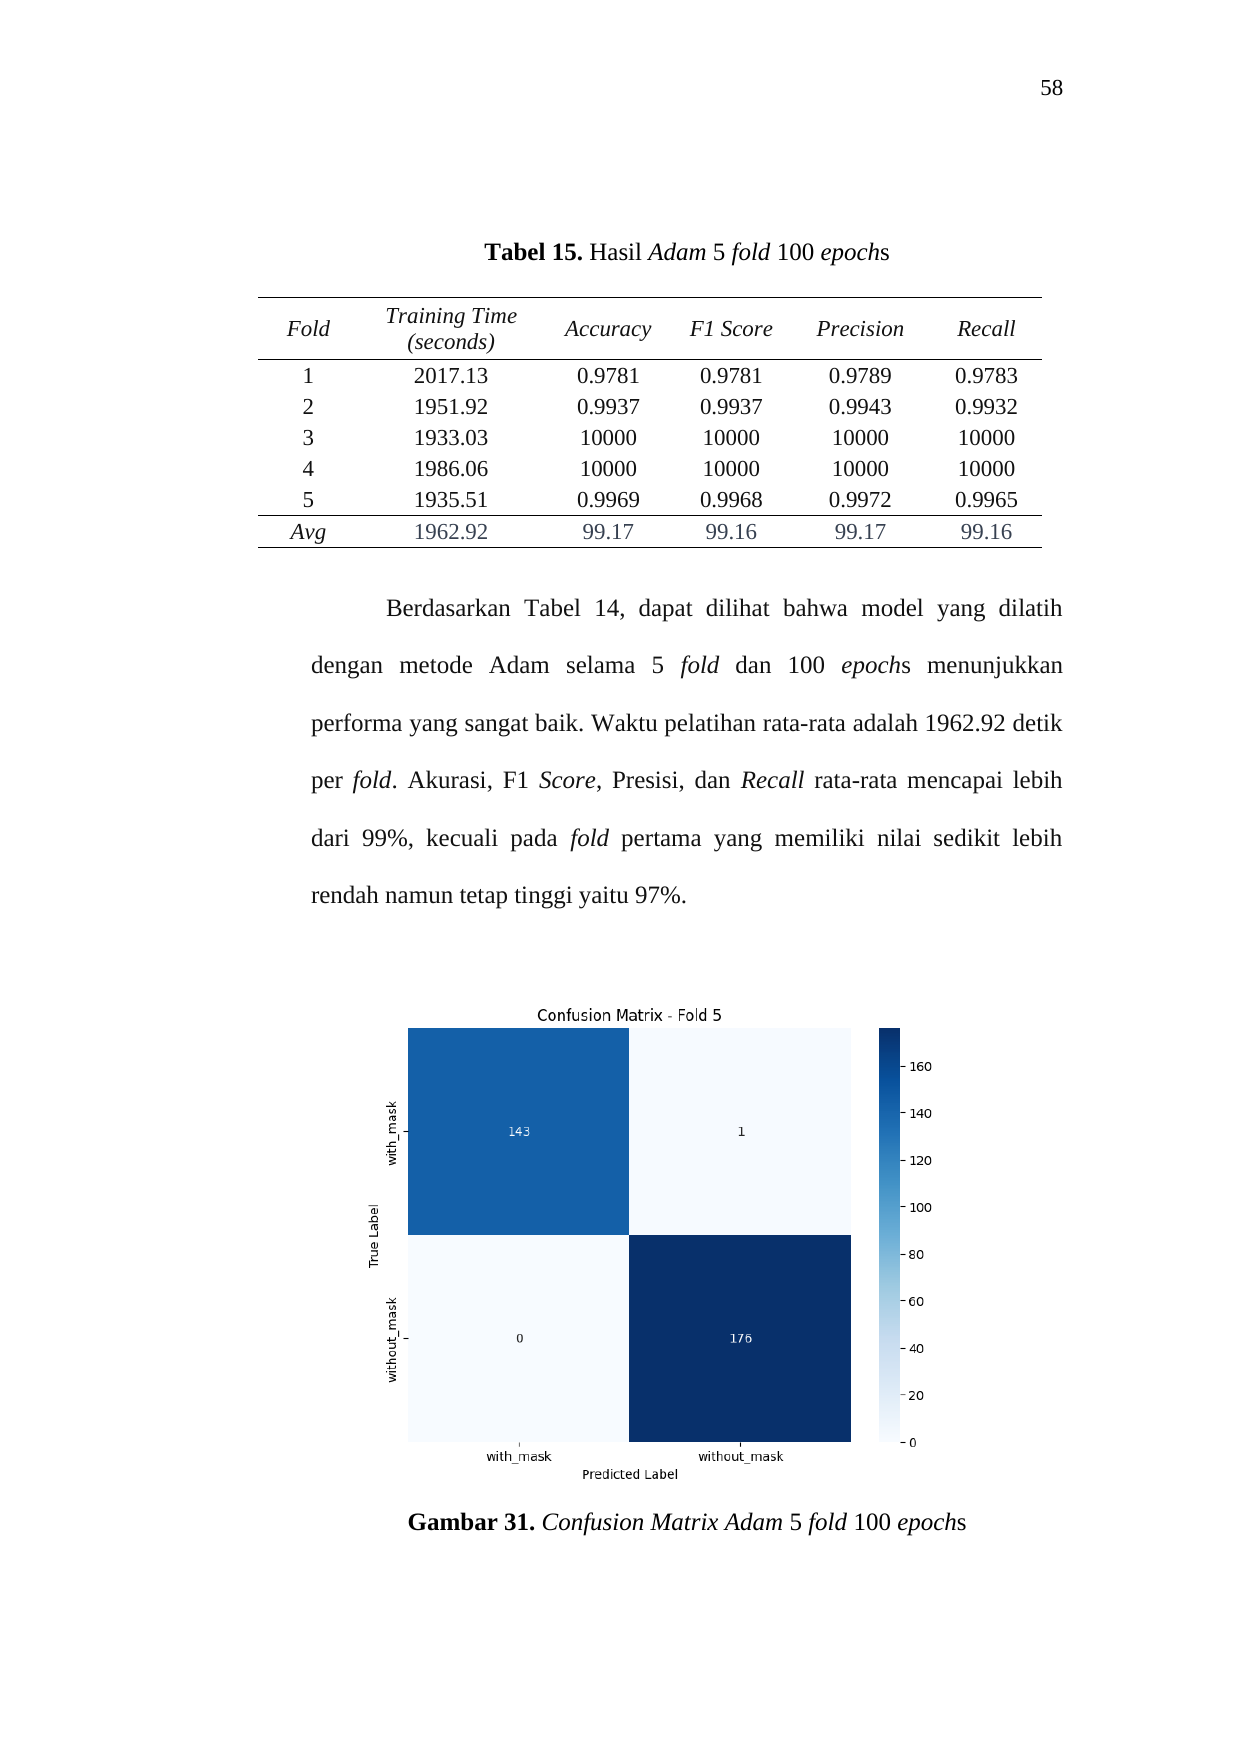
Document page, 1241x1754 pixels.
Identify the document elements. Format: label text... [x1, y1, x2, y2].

table_cell 1986.06 [358, 453, 544, 484]
table_cell 10000 [544, 453, 673, 484]
table_cell 0.9969 [544, 484, 673, 515]
table_cell 0.9781 [544, 360, 673, 390]
table_cell 10000 [790, 453, 931, 484]
table_cell 10000 [673, 422, 789, 453]
table_cell 1933.03 [358, 422, 544, 453]
table_cell 10000 [931, 422, 1042, 453]
table_cell 0.9968 [673, 484, 789, 515]
table_header Recall [931, 298, 1042, 359]
table_cell 1951.92 [358, 390, 544, 422]
table_header Accuracy [544, 298, 673, 359]
table_header Training Time (seconds) [358, 298, 544, 359]
table_cell 99.17 [544, 516, 673, 547]
table_cell 4 [258, 453, 358, 484]
table_header F1 Score [673, 298, 789, 359]
table_cell 1 [258, 360, 358, 390]
table_cell 0.9783 [931, 360, 1042, 390]
table_cell 3 [258, 422, 358, 453]
table_header Precision [790, 298, 931, 359]
table_cell Avg [258, 516, 358, 547]
table_cell 99.17 [790, 516, 931, 547]
table_cell 0.9789 [790, 360, 931, 390]
table_cell 2017.13 [358, 360, 544, 390]
text Tabel 15. Hasil Adam 5 fold 100 epochs [311, 237, 1063, 266]
table_cell 0.9972 [790, 484, 931, 515]
table_cell 10000 [790, 422, 931, 453]
text Berdasarkan Tabel 14, dapat dilihat bahwa model yang dilatih dengan metode Adam selama 5 fold dan 100 epochs menunjukkan performa yang sangat baik. Waktu pelatihan rata-rata adalah 1962.92 detik per fold. Akurasi, F1 Score, Presisi, dan Recall rata-rata mencapai lebih dari 99%, kecuali pada fold pertama yang memiliki nilai sedikit lebih rendah namun tetap tinggi yaitu 97%. [311, 593, 1063, 909]
table_cell 0.9781 [673, 360, 789, 390]
table_cell 10000 [673, 453, 789, 484]
table_cell 0.9965 [931, 484, 1042, 515]
table_cell 5 [258, 484, 358, 515]
table_cell 2 [258, 390, 358, 422]
picture [360, 999, 940, 1489]
table_cell 0.9943 [790, 390, 931, 422]
table_cell 1935.51 [358, 484, 544, 515]
table_cell 0.9937 [544, 390, 673, 422]
table_cell 0.9937 [673, 390, 789, 422]
table_cell 0.9932 [931, 390, 1042, 422]
table_cell 99.16 [673, 516, 789, 547]
table_cell 99.16 [931, 516, 1042, 547]
table_header Fold [258, 298, 358, 359]
table_cell 10000 [544, 422, 673, 453]
text Gambar 31. Confusion Matrix Adam 5 fold 100 epochs [311, 1507, 1063, 1536]
table_cell 1962.92 [358, 516, 544, 547]
table_cell 10000 [931, 453, 1042, 484]
